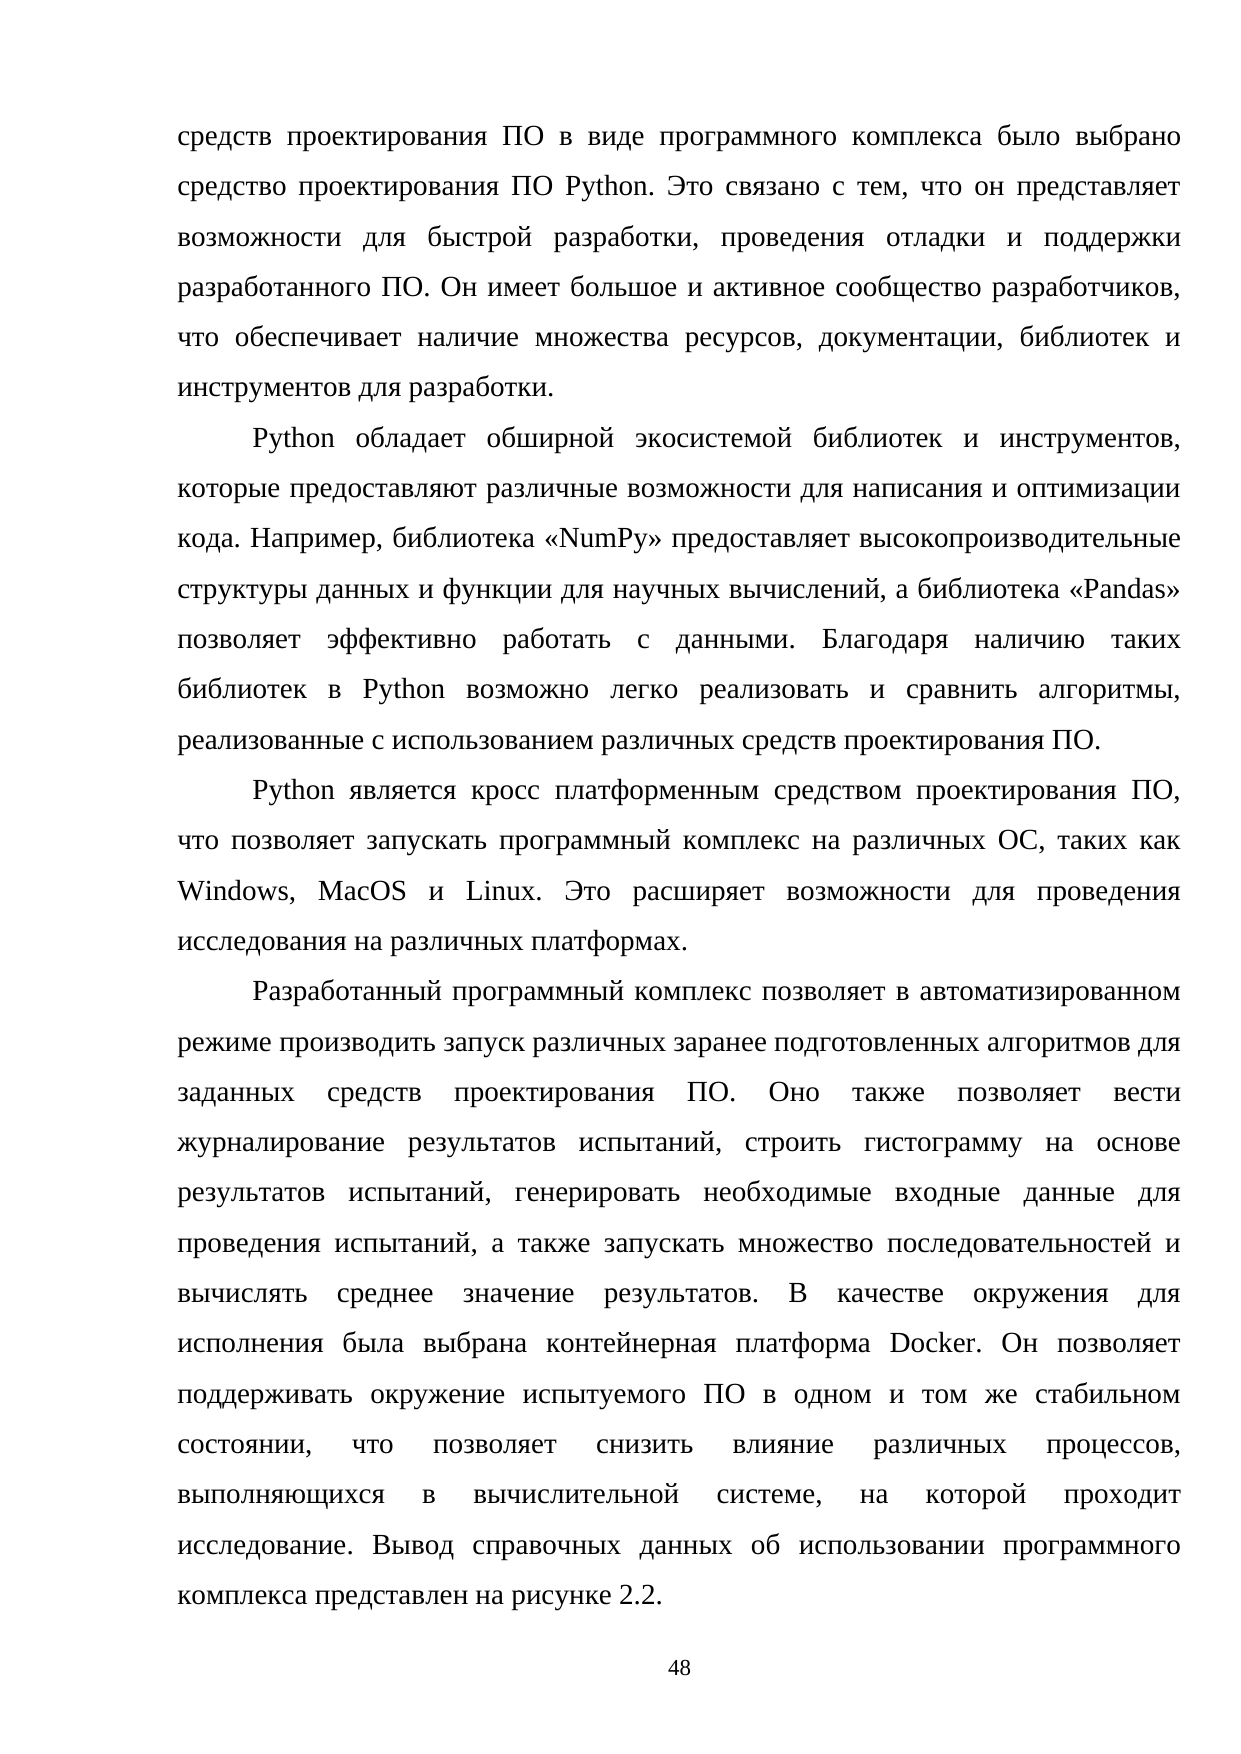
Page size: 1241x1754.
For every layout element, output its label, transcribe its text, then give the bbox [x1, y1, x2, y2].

text Разработанный программный комплекс позволяет в автоматизированном режиме производить запуск различных заранее подготовленных алгоритмов для заданных средств проектирования ПО. Оно также позволяет вести журналирование результатов испытаний, строить гистограмму на основе результатов испытаний, генерировать необходимые входные данные для проведения испытаний, а также запускать множество последовательностей и вычислять среднее значение результатов. В качестве окружения для исполнения была выбрана контейнерная платформа Docker. Он позволяет поддерживать окружение испытуемого ПО в одном и том же стабильном состоянии, что позволяет снизить влияние различных процессов, выполняющихся в вычислительной системе, на которой проходит исследование. Вывод справочных данных об использовании программного комплекса представлен на рисунке 2.2. [177, 973, 1182, 1611]
text Python является кросс платформенным средством проектирования ПО, что позволяет запускать программный комплекс на различных ОС, таких как Windows, MacOS и Linux. Это расширяет возможности для проведения исследования на различных платформах. [177, 772, 1182, 957]
text Python обладает обширной экосистемой библиотек и инструментов, которые предоставляют различные возможности для написания и оптимизации кода. Например, библиотека «NumPy» предоставляет высокопроизводительные структуры данных и функции для научных вычислений, а библиотека «Pandas» позволяет эффективно работать с данными. Благодаря наличию таких библиотек в Python возможно легко реализовать и сравнить алгоритмы, реализованные с использованием различных средств проектирования ПО. [177, 420, 1182, 755]
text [177, 118, 1182, 403]
